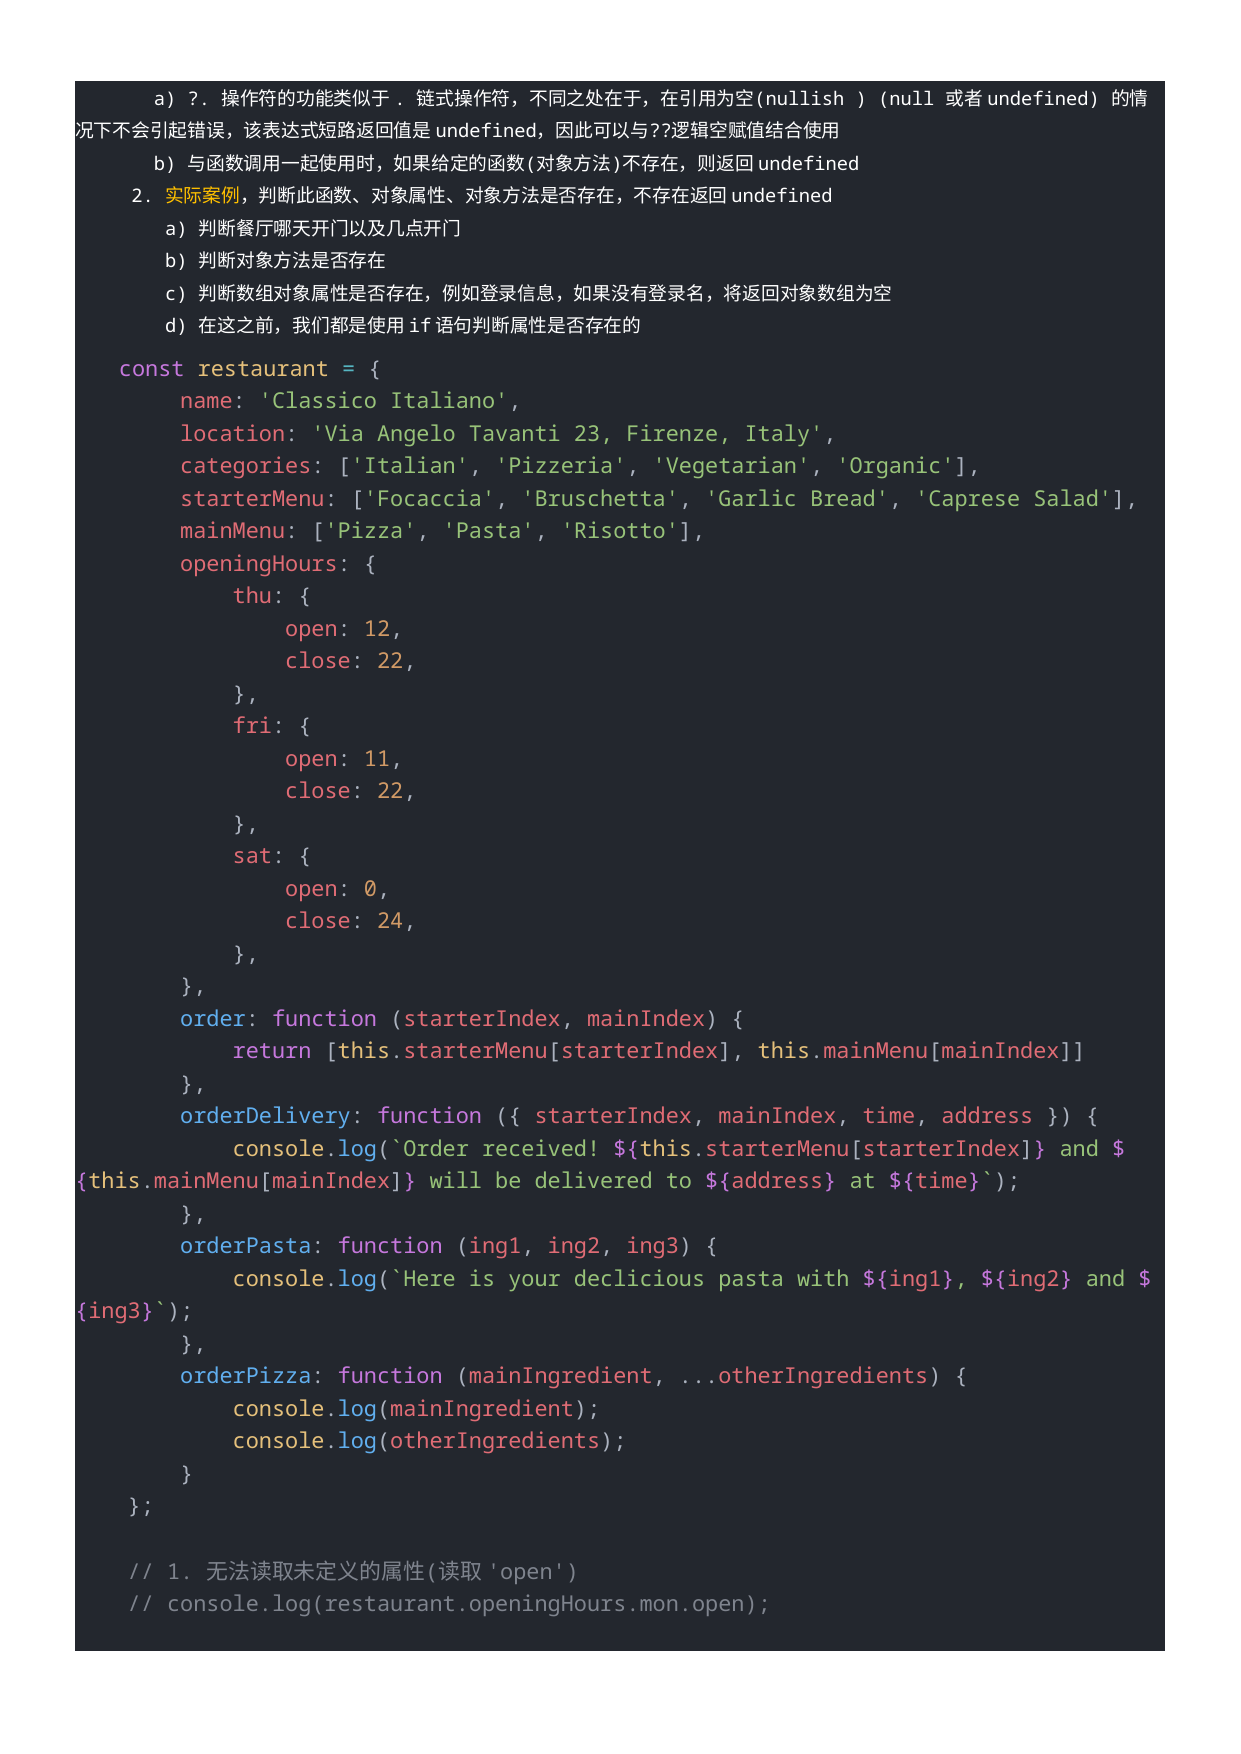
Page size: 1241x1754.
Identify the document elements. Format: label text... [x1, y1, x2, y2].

text d) 在这之前，我们都是使用if语句判断属性是否存在的 [75, 308, 1165, 341]
text open: 11, [75, 741, 1165, 774]
text }, [75, 969, 1165, 1001]
text orderPasta: function (ing1, ing2, ing3) { [75, 1229, 1165, 1261]
text close: 22, [75, 774, 1165, 806]
text open: 0, [75, 871, 1165, 904]
text close: 22, [75, 644, 1165, 676]
text b) 判断对象方法是否存在 [75, 243, 1165, 276]
text a) ?. 操作符的功能类似于 . 链式操作符，不同之处在于，在引用为空(nullish ) (null 或者 undefined) 的情况下不会引起错误，该表达式短路返回值是 undefined，因此可以与??逻辑空赋值结合使用 [75, 81, 1165, 146]
text }, [75, 1066, 1165, 1099]
text open: 12, [75, 611, 1165, 644]
text 2. 实际案例，判断此函数、对象属性、对象方法是否存在，不存在返回undefined [75, 178, 1165, 211]
text console.log(mainIngredient); [75, 1391, 1165, 1424]
text }, [75, 1196, 1165, 1229]
text c) 判断数组对象属性是否存在，例如登录信息，如果没有登录名，将返回对象数组为空 [75, 276, 1165, 308]
text starterMenu: ['Focaccia', 'Bruschetta', 'Garlic Bread', 'Caprese Salad'], [75, 481, 1165, 514]
text console.log(`Here is your declicious pasta with ${ing1}, ${ing2} and ${ing3}`); [75, 1261, 1165, 1326]
text // console.log(restaurant.openingHours.mon.open); [75, 1586, 1165, 1619]
text name: 'Classico Italiano', [75, 384, 1165, 416]
text categories: ['Italian', 'Pizzeria', 'Vegetarian', 'Organic'], [75, 449, 1165, 481]
text a) 判断餐厅哪天开门以及几点开门 [75, 211, 1165, 243]
text console.log(`Order received! ${this.starterMenu[starterIndex]} and ${this.mainMenu[mainIndex]} will be delivered to ${address} at ${time}`); [75, 1131, 1165, 1196]
text } [75, 1456, 1165, 1489]
text location: 'Via Angelo Tavanti 23, Firenze, Italy', [75, 416, 1165, 449]
text mainMenu: ['Pizza', 'Pasta', 'Risotto'], [75, 514, 1165, 546]
text order: function (starterIndex, mainIndex) { [75, 1001, 1165, 1034]
text }, [75, 936, 1165, 969]
text thu: { [75, 579, 1165, 611]
text }, [75, 676, 1165, 709]
text return [this.starterMenu[starterIndex], this.mainMenu[mainIndex]] [75, 1034, 1165, 1066]
text }, [75, 806, 1165, 839]
text close: 24, [75, 904, 1165, 936]
text }, [75, 1326, 1165, 1359]
text const restaurant = { [75, 351, 1165, 384]
text orderDelivery: function ({ starterIndex, mainIndex, time, address }) { [75, 1099, 1165, 1131]
text fri: { [75, 709, 1165, 741]
text sat: { [75, 839, 1165, 871]
text }; [75, 1489, 1165, 1521]
text console.log(otherIngredients); [75, 1424, 1165, 1456]
text orderPizza: function (mainIngredient, ...otherIngredients) { [75, 1359, 1165, 1391]
text b) 与函数调用一起使用时，如果给定的函数(对象方法)不存在，则返回 undefined [75, 146, 1165, 178]
text // 1. 无法读取未定义的属性(读取 'open') [75, 1554, 1165, 1586]
text openingHours: { [75, 546, 1165, 579]
